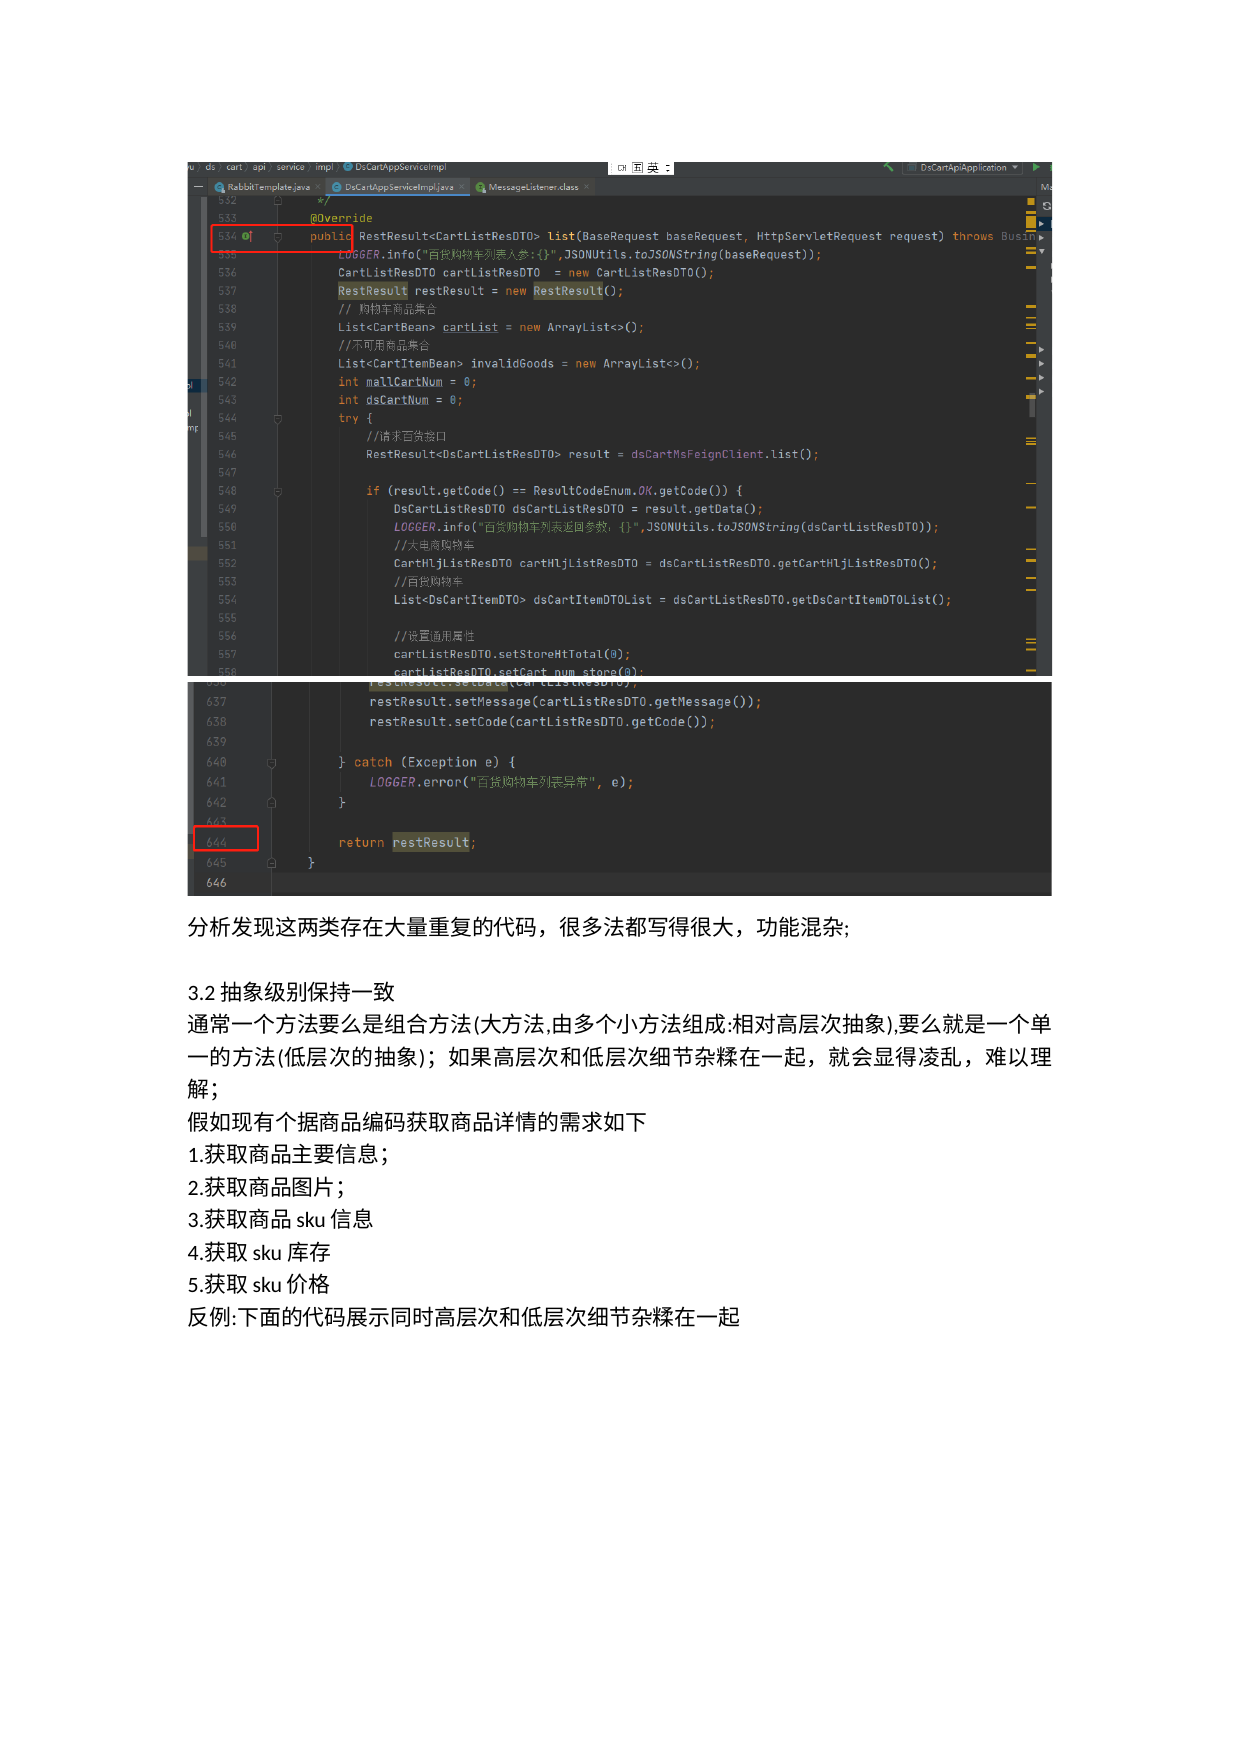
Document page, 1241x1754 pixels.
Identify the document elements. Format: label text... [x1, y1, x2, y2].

list 获取sku价格 [187, 1267, 1053, 1299]
picture [187, 162, 1053, 676]
list 获取商品sku信息 [187, 1202, 1053, 1234]
list 获取商品主要信息； [187, 1137, 1053, 1169]
list 获取商品图片； [187, 1169, 1053, 1202]
text 假如现有个据商品编码获取商品详情的需求如下 [187, 1104, 1053, 1137]
text 分析发现这两类存在大量重复的代码，很多法都写得很大，功能混杂; [187, 909, 1053, 942]
picture [187, 682, 1052, 896]
list 获取sku 库存 [187, 1234, 1053, 1267]
text 反例:下面的代码展示同时高层次和低层次细节杂糅在一起 [187, 1299, 1053, 1332]
text 通常一个方法要么是组合方法(大方法,由多个小方法组成:相对高层次抽象),要么就是一个单一的方法(低层次的抽象)；如果高层次和低层次细节杂糅在一起，就会显得凌乱，难以理解； [187, 1007, 1053, 1104]
text 3.2 抽象级别保持一致 [187, 974, 1053, 1007]
